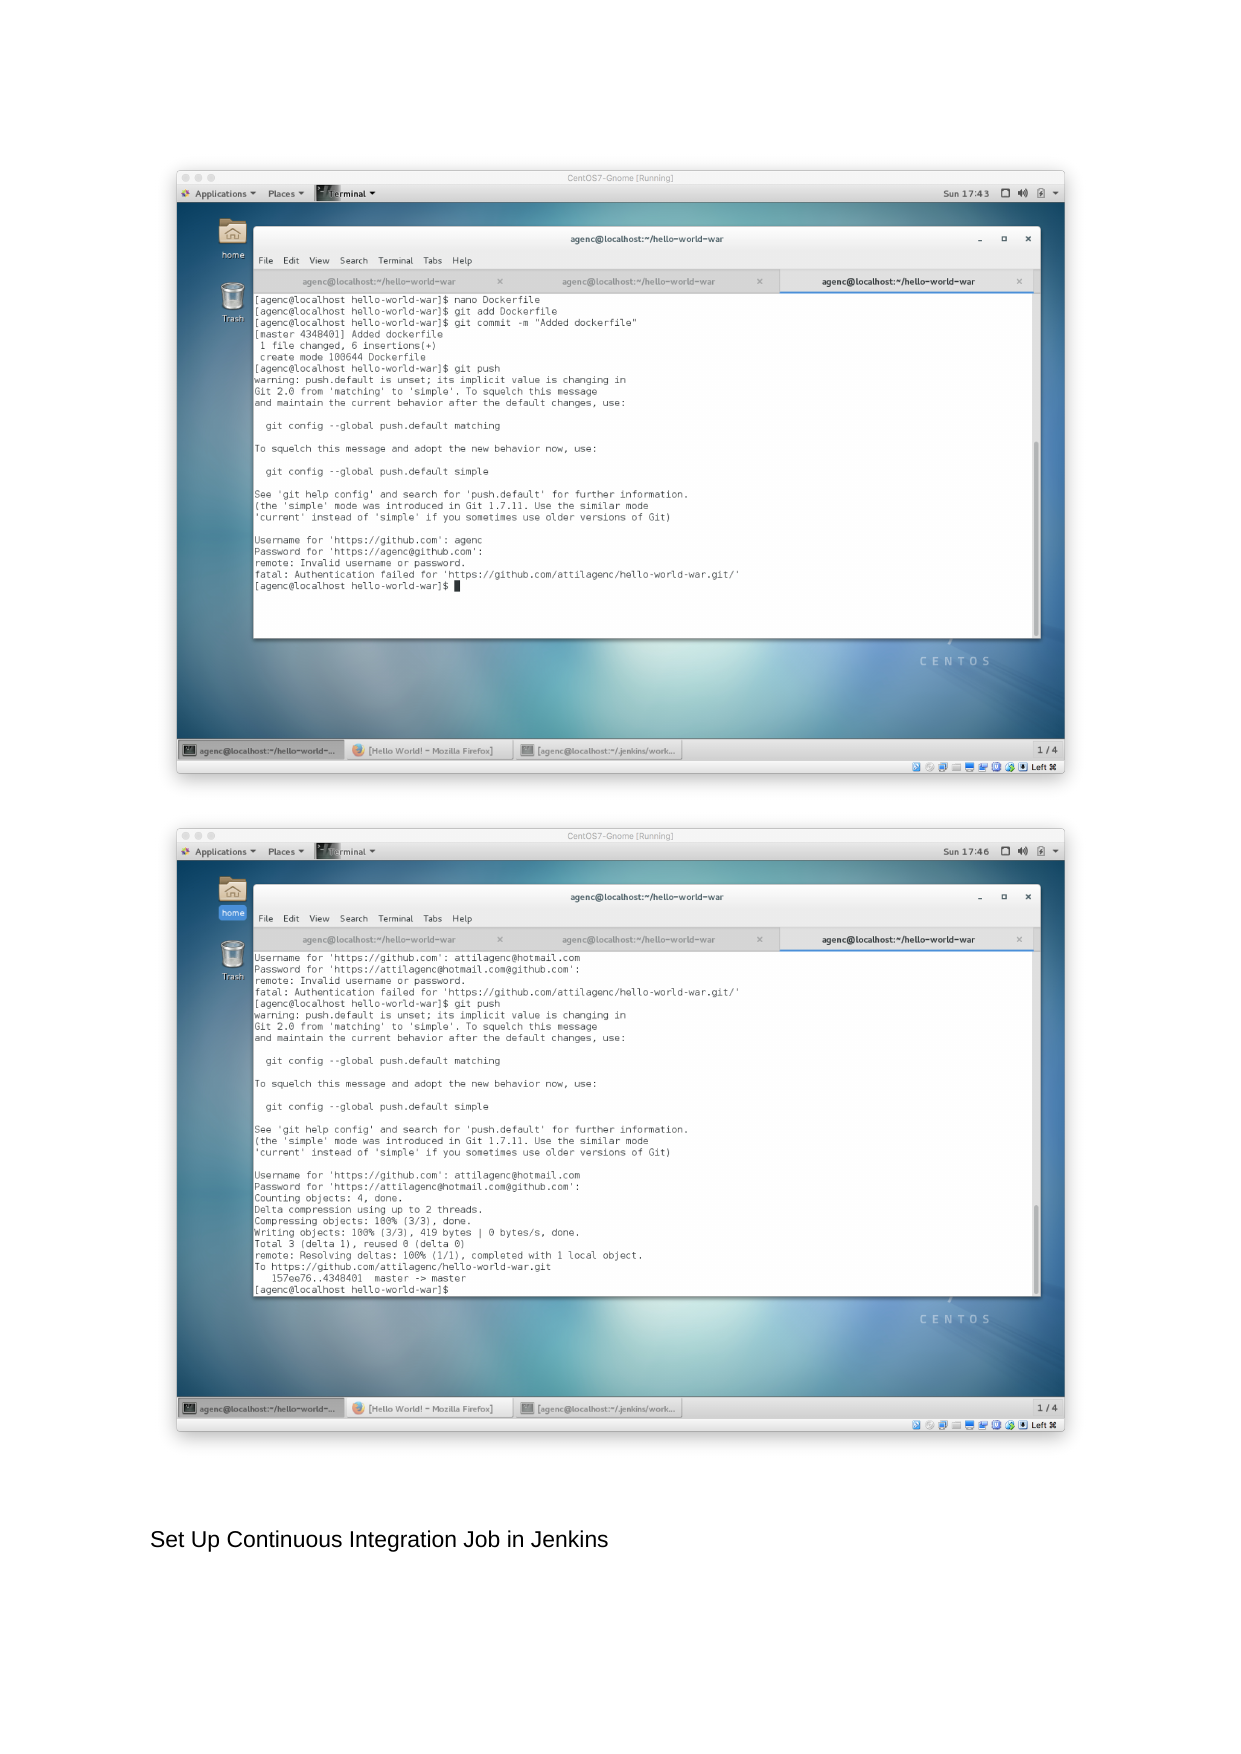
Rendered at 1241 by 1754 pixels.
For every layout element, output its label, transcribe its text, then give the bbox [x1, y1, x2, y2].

text Set Up Continuous Integration Job in Jenkins [150, 1526, 1090, 1553]
picture [150, 150, 1091, 805]
picture [150, 808, 1091, 1463]
